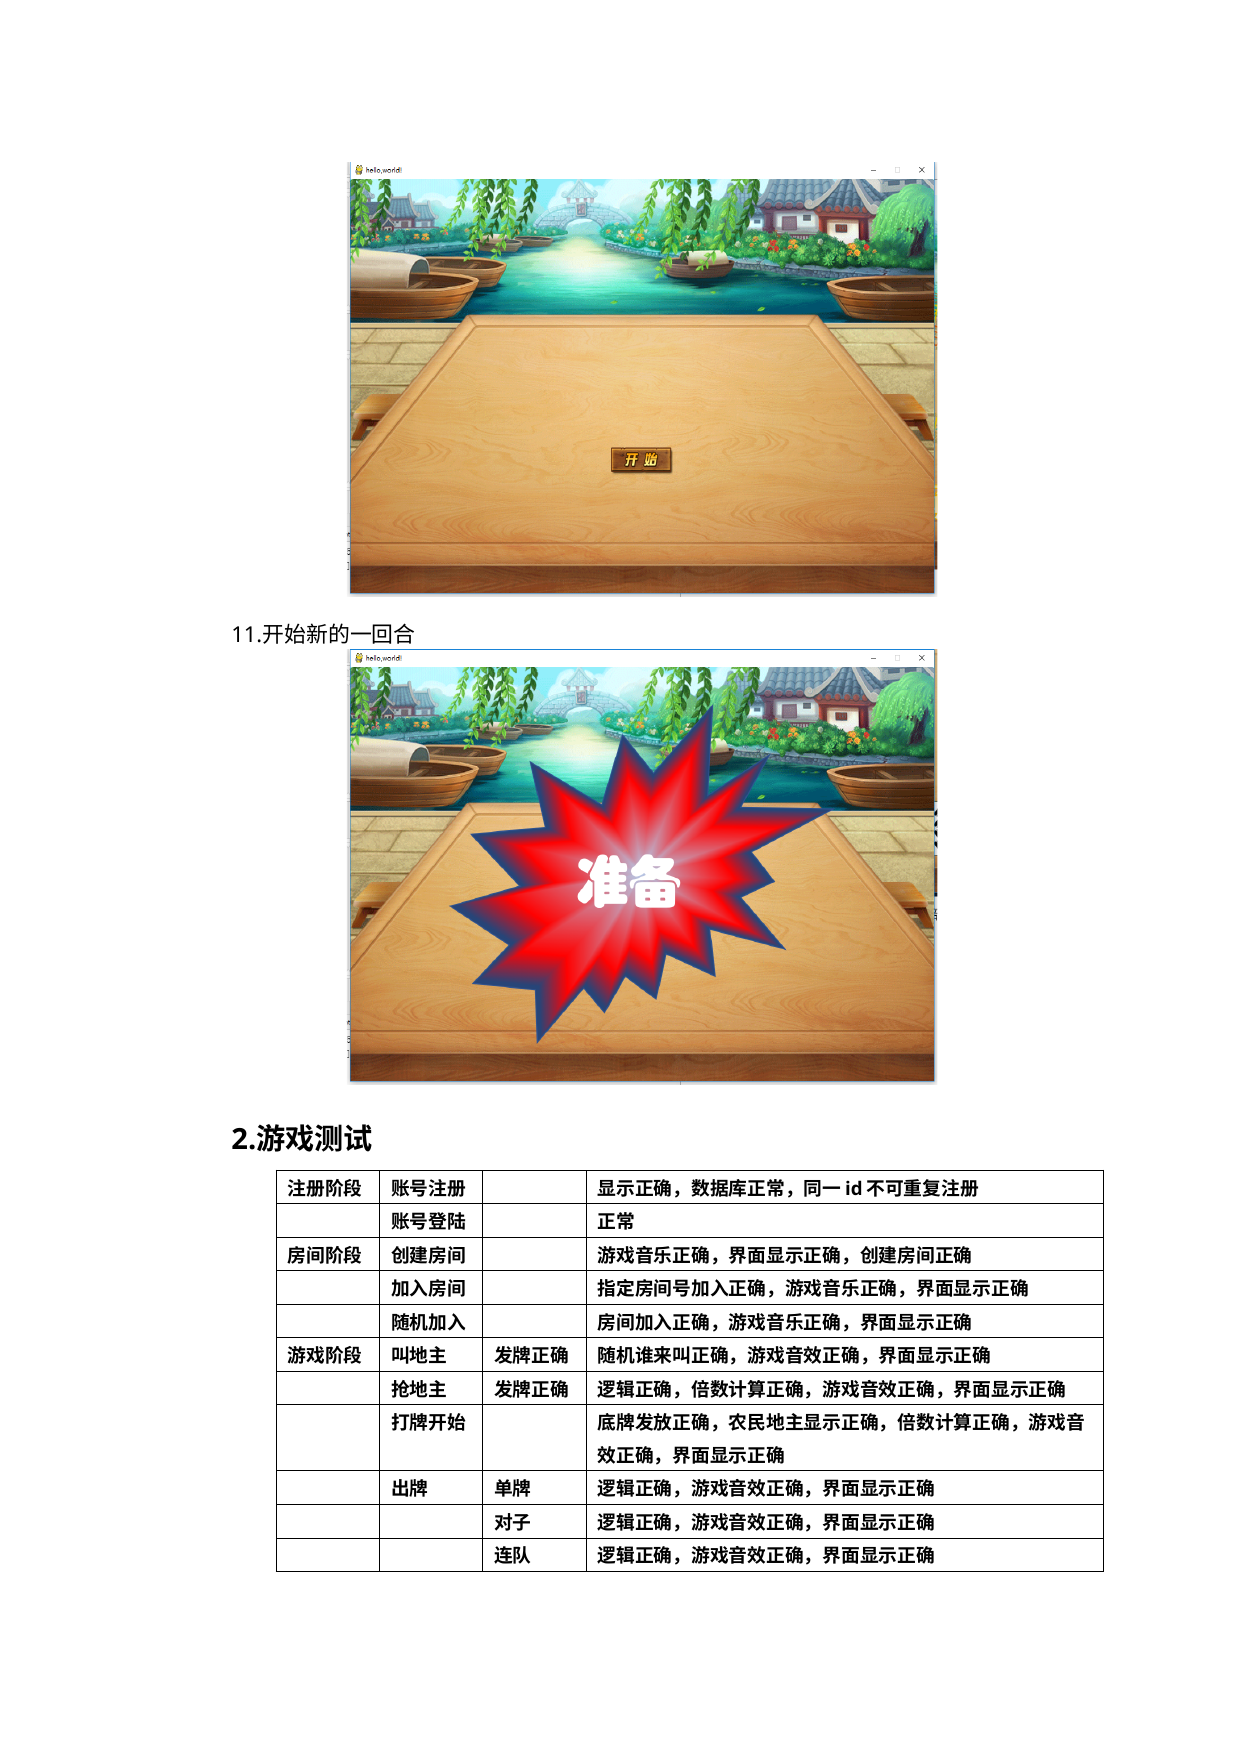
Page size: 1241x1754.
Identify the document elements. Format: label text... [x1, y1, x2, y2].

table_cell 加入房间 [380, 1271, 482, 1304]
picture [346, 649, 938, 1085]
table_cell 对子 [483, 1505, 586, 1537]
text 2.游戏测试 [231, 1104, 1053, 1169]
table_cell 逻辑正确，游戏音效正确，界面显示正确 [587, 1539, 1103, 1571]
table_cell [277, 1405, 379, 1470]
table_cell 游戏音乐正确，界面显示正确，创建房间正确 [587, 1238, 1103, 1270]
table_cell 随机加入 [380, 1305, 482, 1337]
text 11.开始新的一回合 [231, 617, 1053, 649]
table_cell 出牌 [380, 1471, 482, 1504]
table_header 注册阶段 [277, 1171, 379, 1203]
table_header 账号注册 [380, 1171, 482, 1203]
table_cell 抢地主 [380, 1372, 482, 1404]
table_cell [483, 1305, 586, 1337]
table_cell [277, 1471, 379, 1504]
table_cell [277, 1539, 379, 1571]
table_cell 房间阶段 [277, 1238, 379, 1270]
table_cell 逻辑正确，游戏音效正确，界面显示正确 [587, 1471, 1103, 1504]
table_cell [483, 1204, 586, 1237]
table_cell 发牌正确 [483, 1372, 586, 1404]
table_cell 账号登陆 [380, 1204, 482, 1237]
table_cell [277, 1204, 379, 1237]
table_cell 底牌发放正确，农民地主显示正确，倍数计算正确，游戏音效正确，界面显示正确 [587, 1405, 1103, 1470]
table_cell [380, 1505, 482, 1537]
table_cell [380, 1539, 482, 1571]
table_cell 叫地主 [380, 1338, 482, 1371]
table_cell 正常 [587, 1204, 1103, 1237]
table_cell 连队 [483, 1539, 586, 1571]
table_cell 指定房间号加入正确，游戏音乐正确，界面显示正确 [587, 1271, 1103, 1304]
table_cell 游戏阶段 [277, 1338, 379, 1371]
table_cell 逻辑正确，游戏音效正确，界面显示正确 [587, 1505, 1103, 1537]
table_cell 发牌正确 [483, 1338, 586, 1371]
table_cell 房间加入正确，游戏音乐正确，界面显示正确 [587, 1305, 1103, 1337]
table_cell [483, 1271, 586, 1304]
table_cell 随机谁来叫正确，游戏音效正确，界面显示正确 [587, 1338, 1103, 1371]
table_cell [483, 1405, 586, 1470]
table_cell [277, 1305, 379, 1337]
table_cell 逻辑正确，倍数计算正确，游戏音效正确，界面显示正确 [587, 1372, 1103, 1404]
table_cell [277, 1372, 379, 1404]
table_cell [277, 1271, 379, 1304]
table_header [483, 1171, 586, 1203]
table_cell 单牌 [483, 1471, 586, 1504]
table_cell [277, 1505, 379, 1537]
picture [346, 162, 938, 597]
table_cell 创建房间 [380, 1238, 482, 1270]
table_cell [483, 1238, 586, 1270]
table_header 显示正确，数据库正常，同一id不可重复注册 [587, 1171, 1103, 1203]
table_cell 打牌开始 [380, 1405, 482, 1470]
